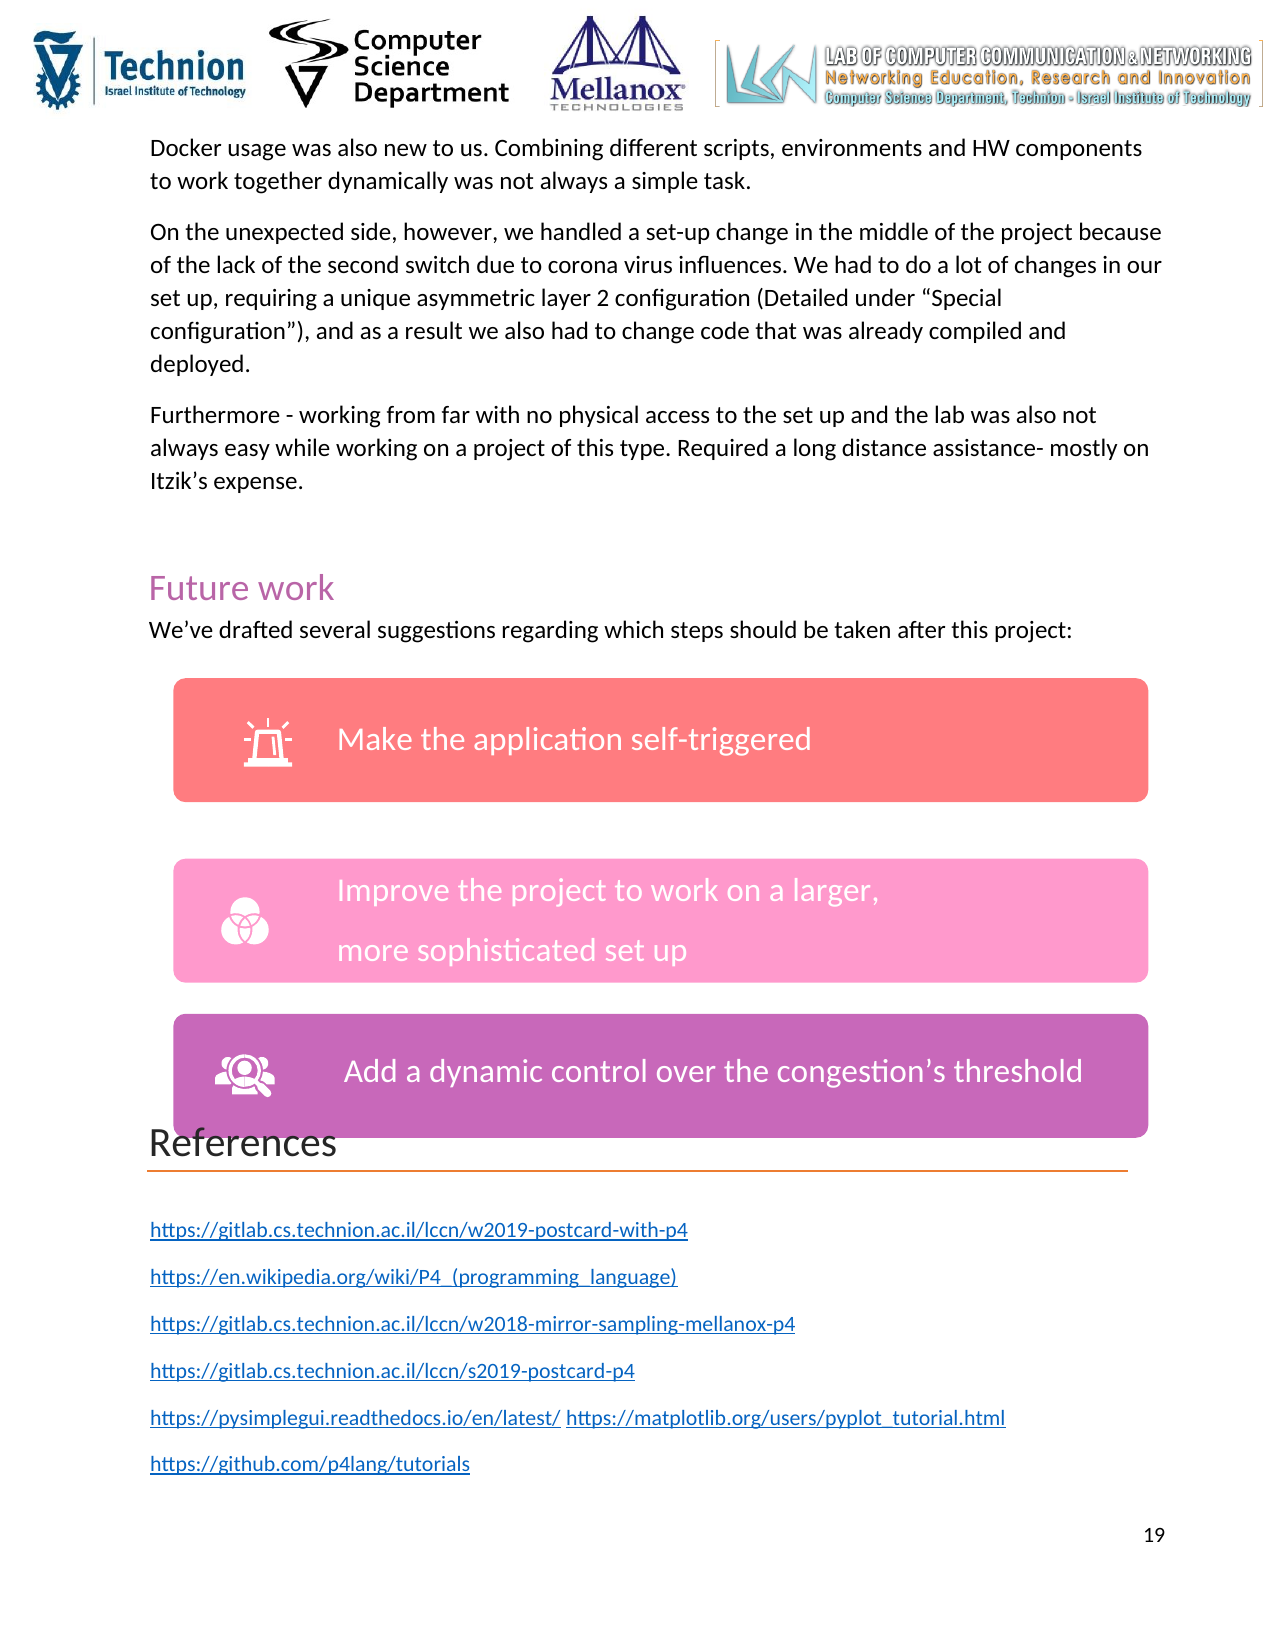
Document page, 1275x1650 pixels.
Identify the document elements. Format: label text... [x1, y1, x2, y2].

picture [21, 23, 255, 119]
subtitle References [148, 1116, 1165, 1166]
text https://github.com/p4lang/tutorials [150, 1451, 1007, 1477]
picture [543, 0, 691, 79]
picture [714, 40, 1263, 107]
text On the unexpected side, however, we handled a set-up change in the middle of the project because of the lack of the second switch due to corona virus influences. We had to do a lot of changes in our set up, requiring a unique asymmetric layer 2 configuration (Detailed under “Special configuration”), and as a result we also had to change code that was already compiled and deployed. [150, 217, 1165, 379]
text Docker usage was also new to us. Combining different scripts, environments and HW components to work together dynamically was not always a simple task. [150, 79, 1165, 196]
text https://gitlab.cs.technion.ac.il/lccn/w2019-postcard-with-p4 https://en.wikipedia.org/wiki/P4_(programming_language) https://gitlab.cs.technion.ac.il/lccn/w2018-mirror-sampling-mellanox-p4 https://gitlab.cs.technion.ac.il/lccn/s2019-postcard-p4 https://pysimplegui.readthedocs.io/en/latest/ https://matplotlib.org/users/pyplot_tutorial.html [150, 1216, 1007, 1430]
subtitle Future work [148, 564, 1165, 610]
text Furthermore - working from far with no physical access to the set up and the lab was also not always easy while working on a project of this type. Required a long distance assistance- mostly on Itzik’s expense. [150, 400, 1165, 496]
text . [173, 678, 1165, 809]
text We’ve drafted several suggestions regarding which steps should be taken after this project: [148, 615, 1145, 645]
picture [267, 18, 524, 79]
